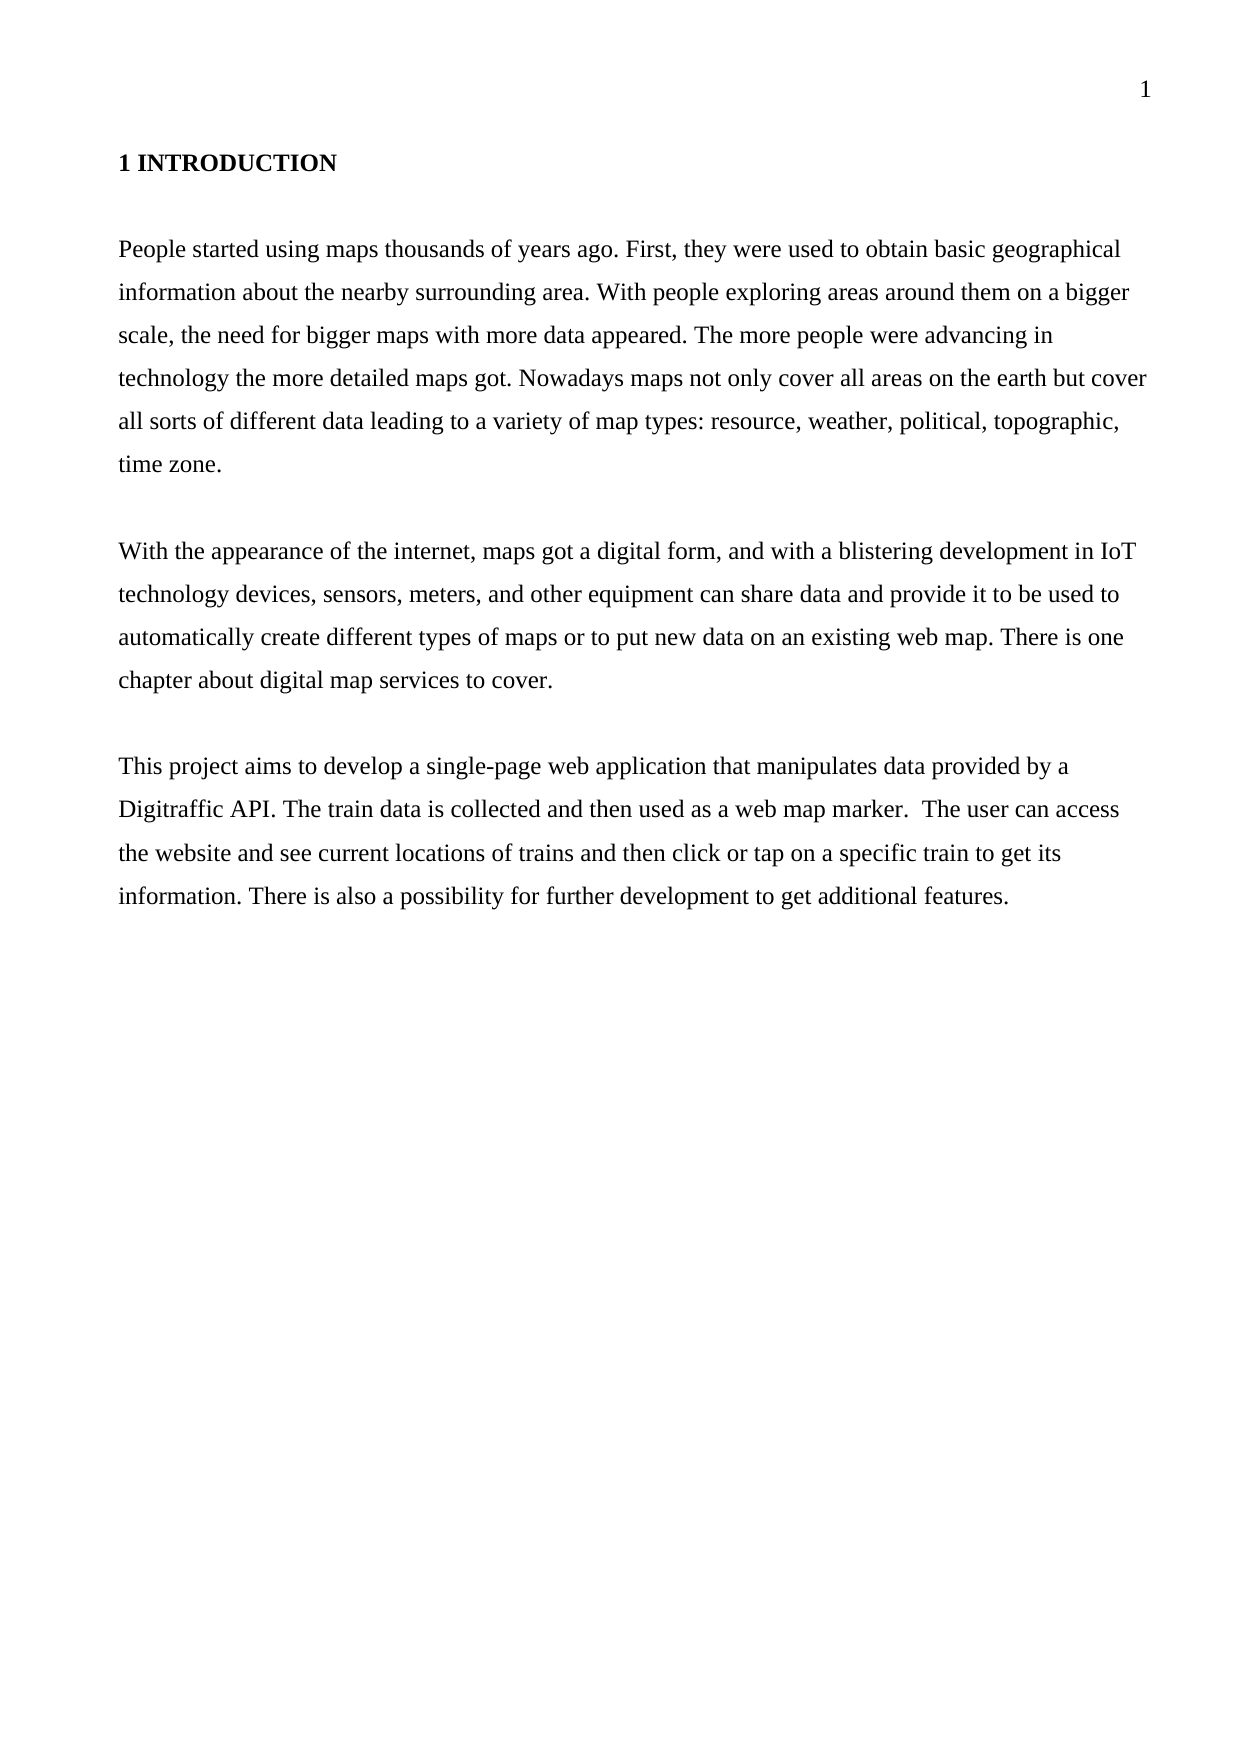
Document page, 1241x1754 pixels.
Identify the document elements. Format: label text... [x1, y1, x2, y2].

subtitle INTRODUCTION [118, 148, 1152, 176]
text People started using maps thousands of years ago. First, they were used to obtain basic geographical information about the nearby surrounding area. With people exploring areas around them on a bigger scale, the need for bigger maps with more data appeared. The more people were advancing in technology the more detailed maps got. Nowadays maps not only cover all areas on the earth but cover all sorts of different data leading to a variety of map types: resource, weather, political, topographic, time zone. [118, 234, 1152, 478]
text With the appearance of the internet, maps got a digital form, and with a blistering development in IoT technology devices, sensors, meters, and other equipment can share data and provide it to be used to automatically create different types of maps or to put new data on an existing web map. There is one chapter about digital map services to cover. [118, 536, 1152, 694]
text This project aims to develop a single-page web application that manipulates data provided by a Digitraffic API. The train data is collected and then used as a web map marker. The user can access the website and see current locations of trains and then click or tap on a specific train to get its information. There is also a possibility for further development to get additional features. [118, 751, 1152, 909]
